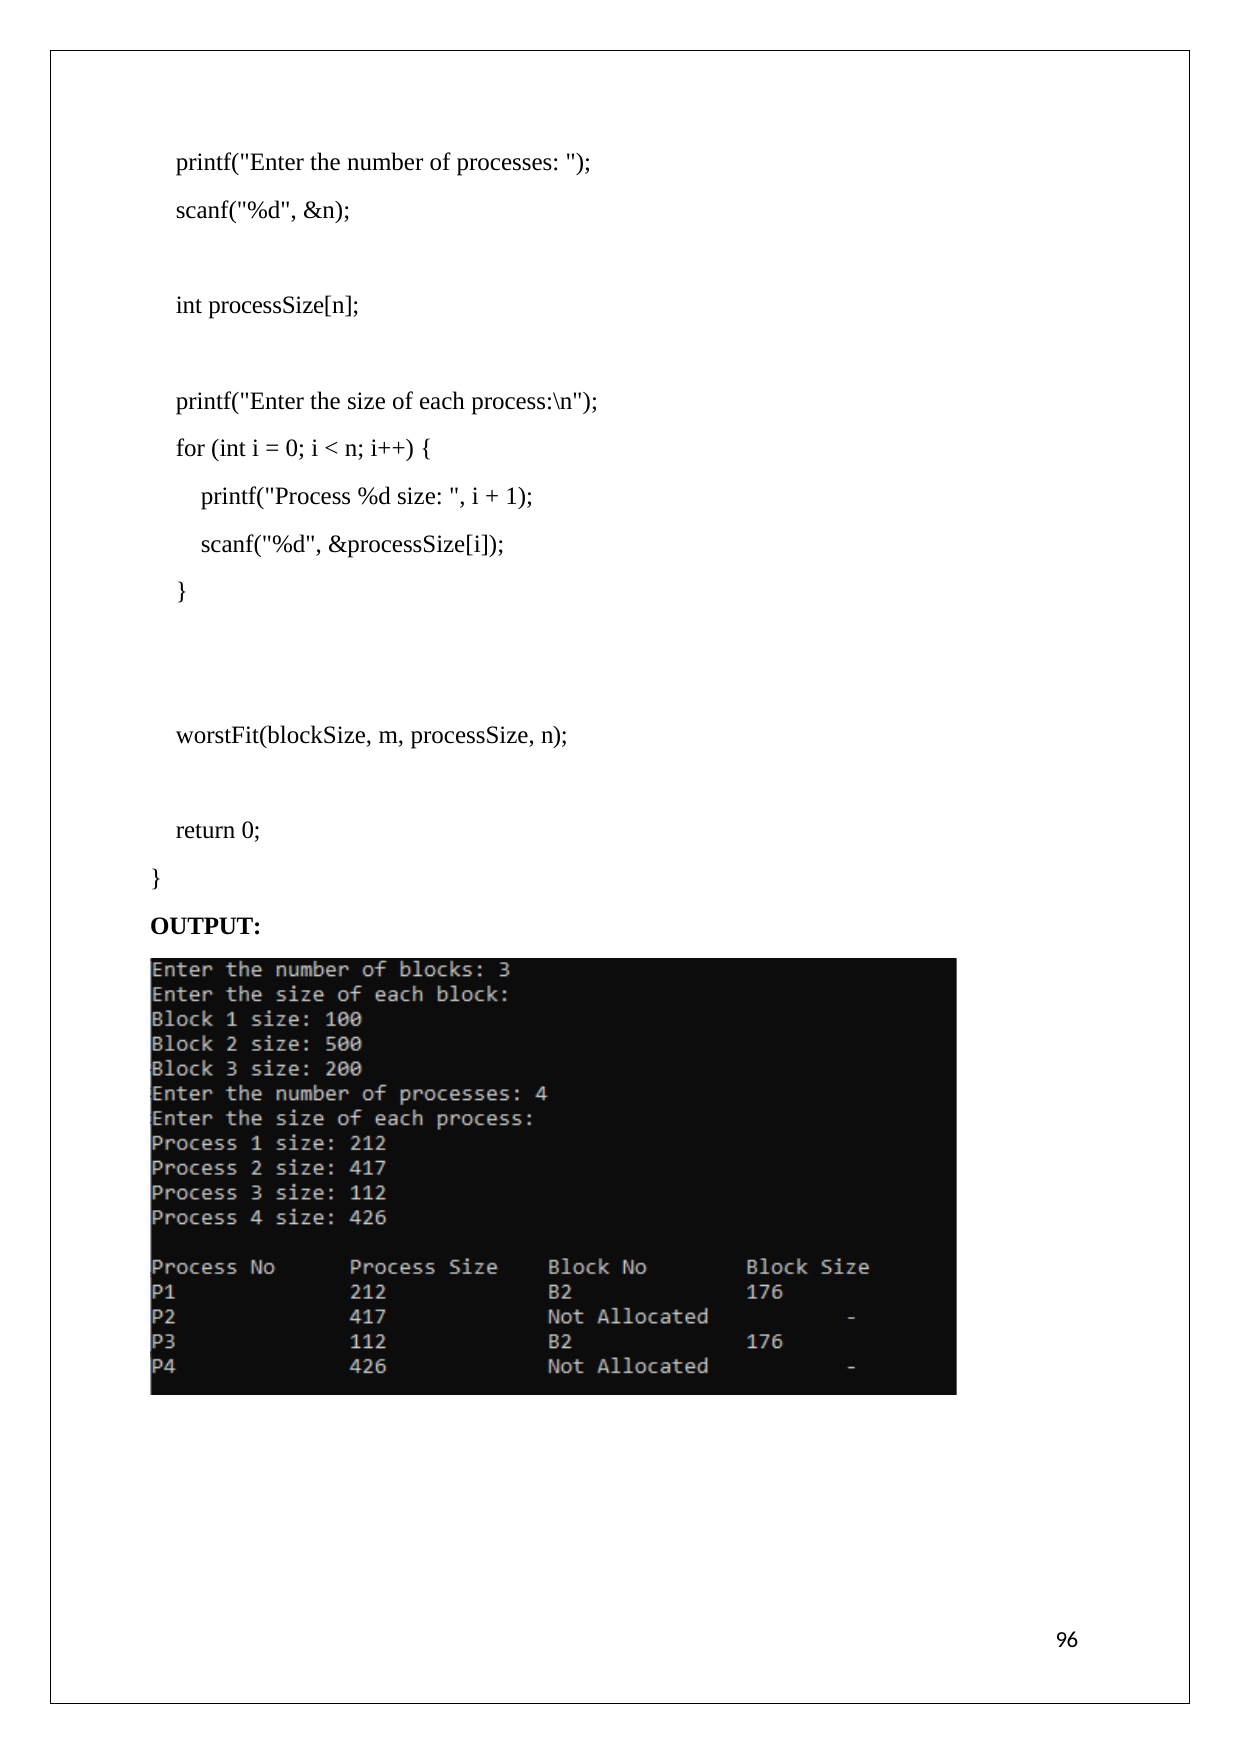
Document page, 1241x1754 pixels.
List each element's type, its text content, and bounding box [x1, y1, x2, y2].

subtitle OUTPUT: [150, 911, 1128, 939]
text } [176, 576, 1128, 605]
picture [150, 958, 957, 1395]
text worstFit(blockSize, m, processSize, n); [176, 720, 1128, 748]
text } [150, 863, 1128, 892]
text printf("Enter the number of processes: "); scanf("%d", &n); [176, 147, 654, 223]
text printf("Process %d size: ", i + 1); scanf("%d", &processSize[i]); [201, 481, 554, 557]
text int processSize[n]; [176, 290, 1128, 319]
text return 0; [176, 815, 1128, 843]
text printf("Enter the size of each process:\n"); for (int i = 0; i < n; i++) { [176, 386, 609, 462]
